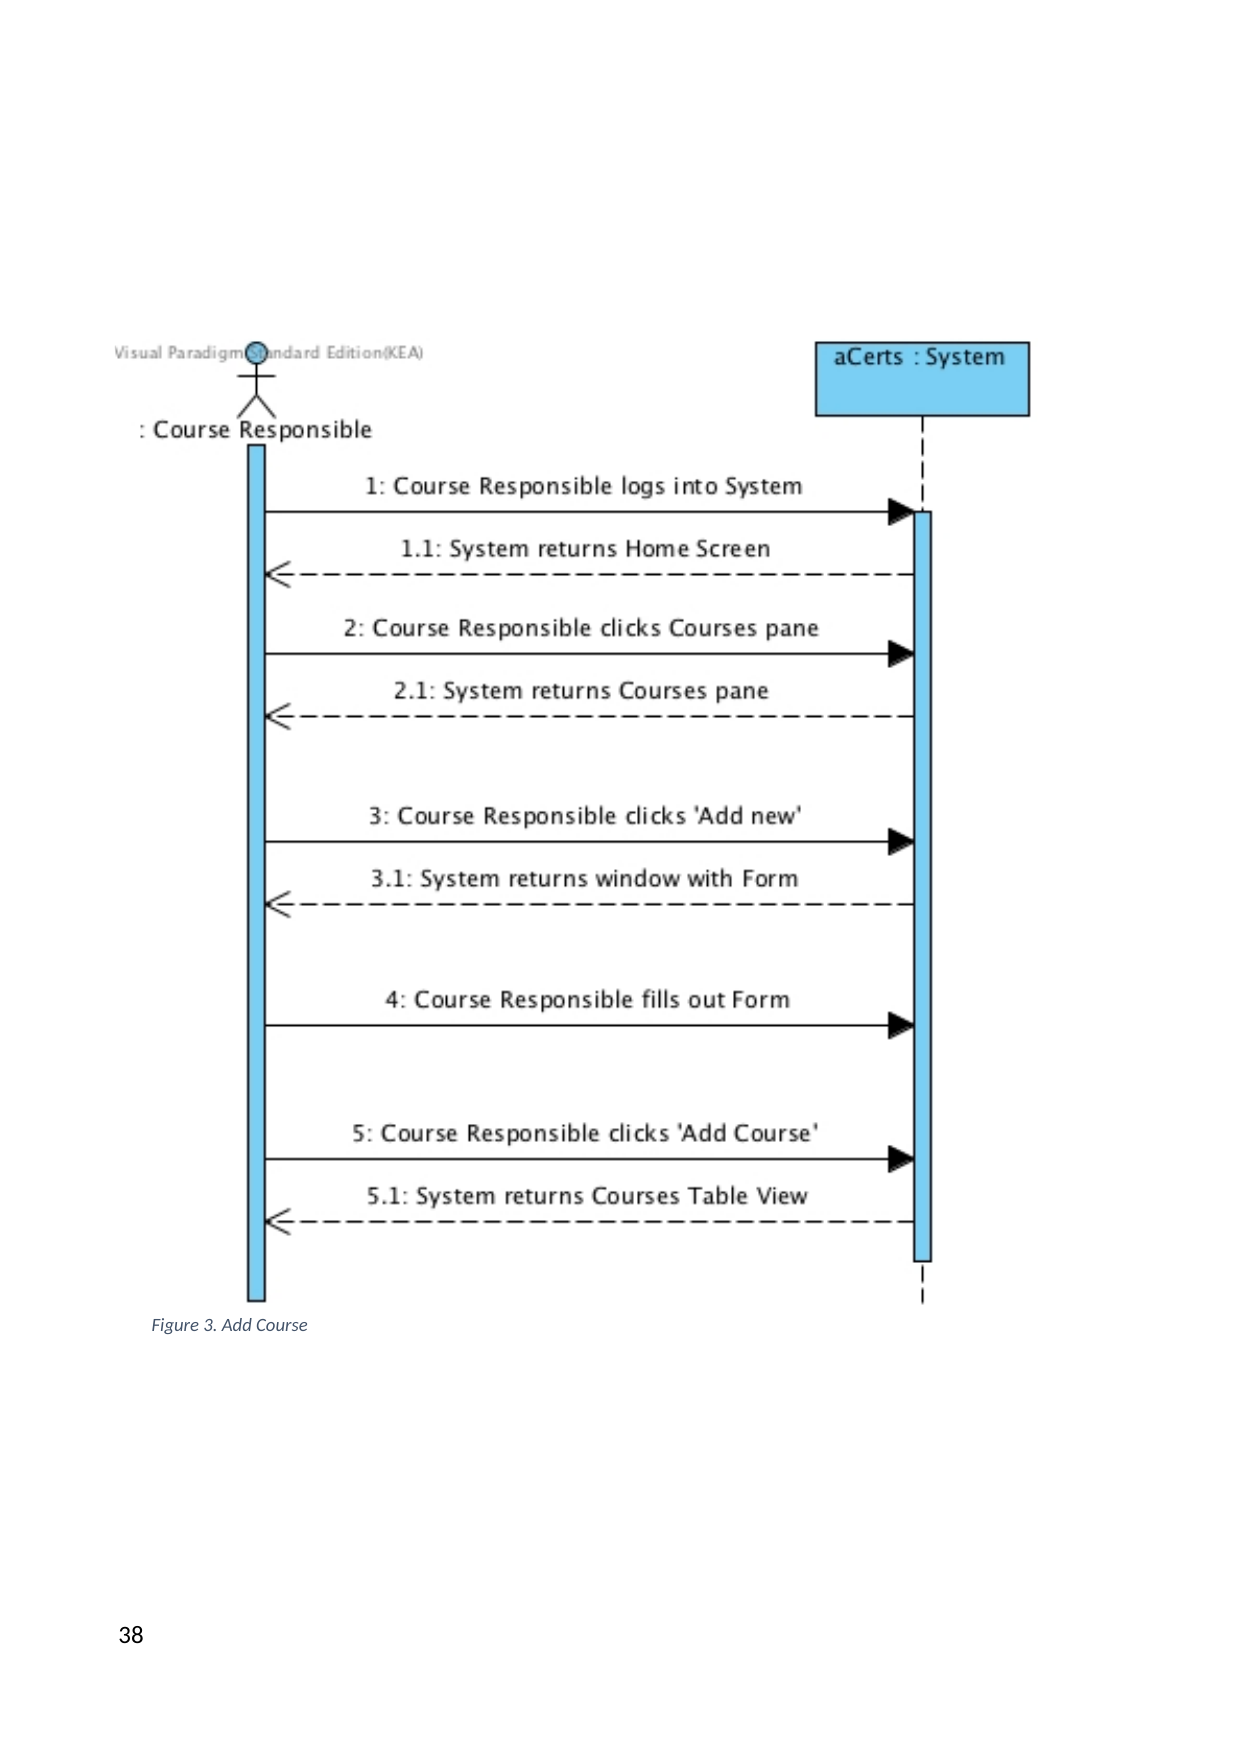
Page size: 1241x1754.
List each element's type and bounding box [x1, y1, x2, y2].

picture [114, 338, 1038, 1311]
